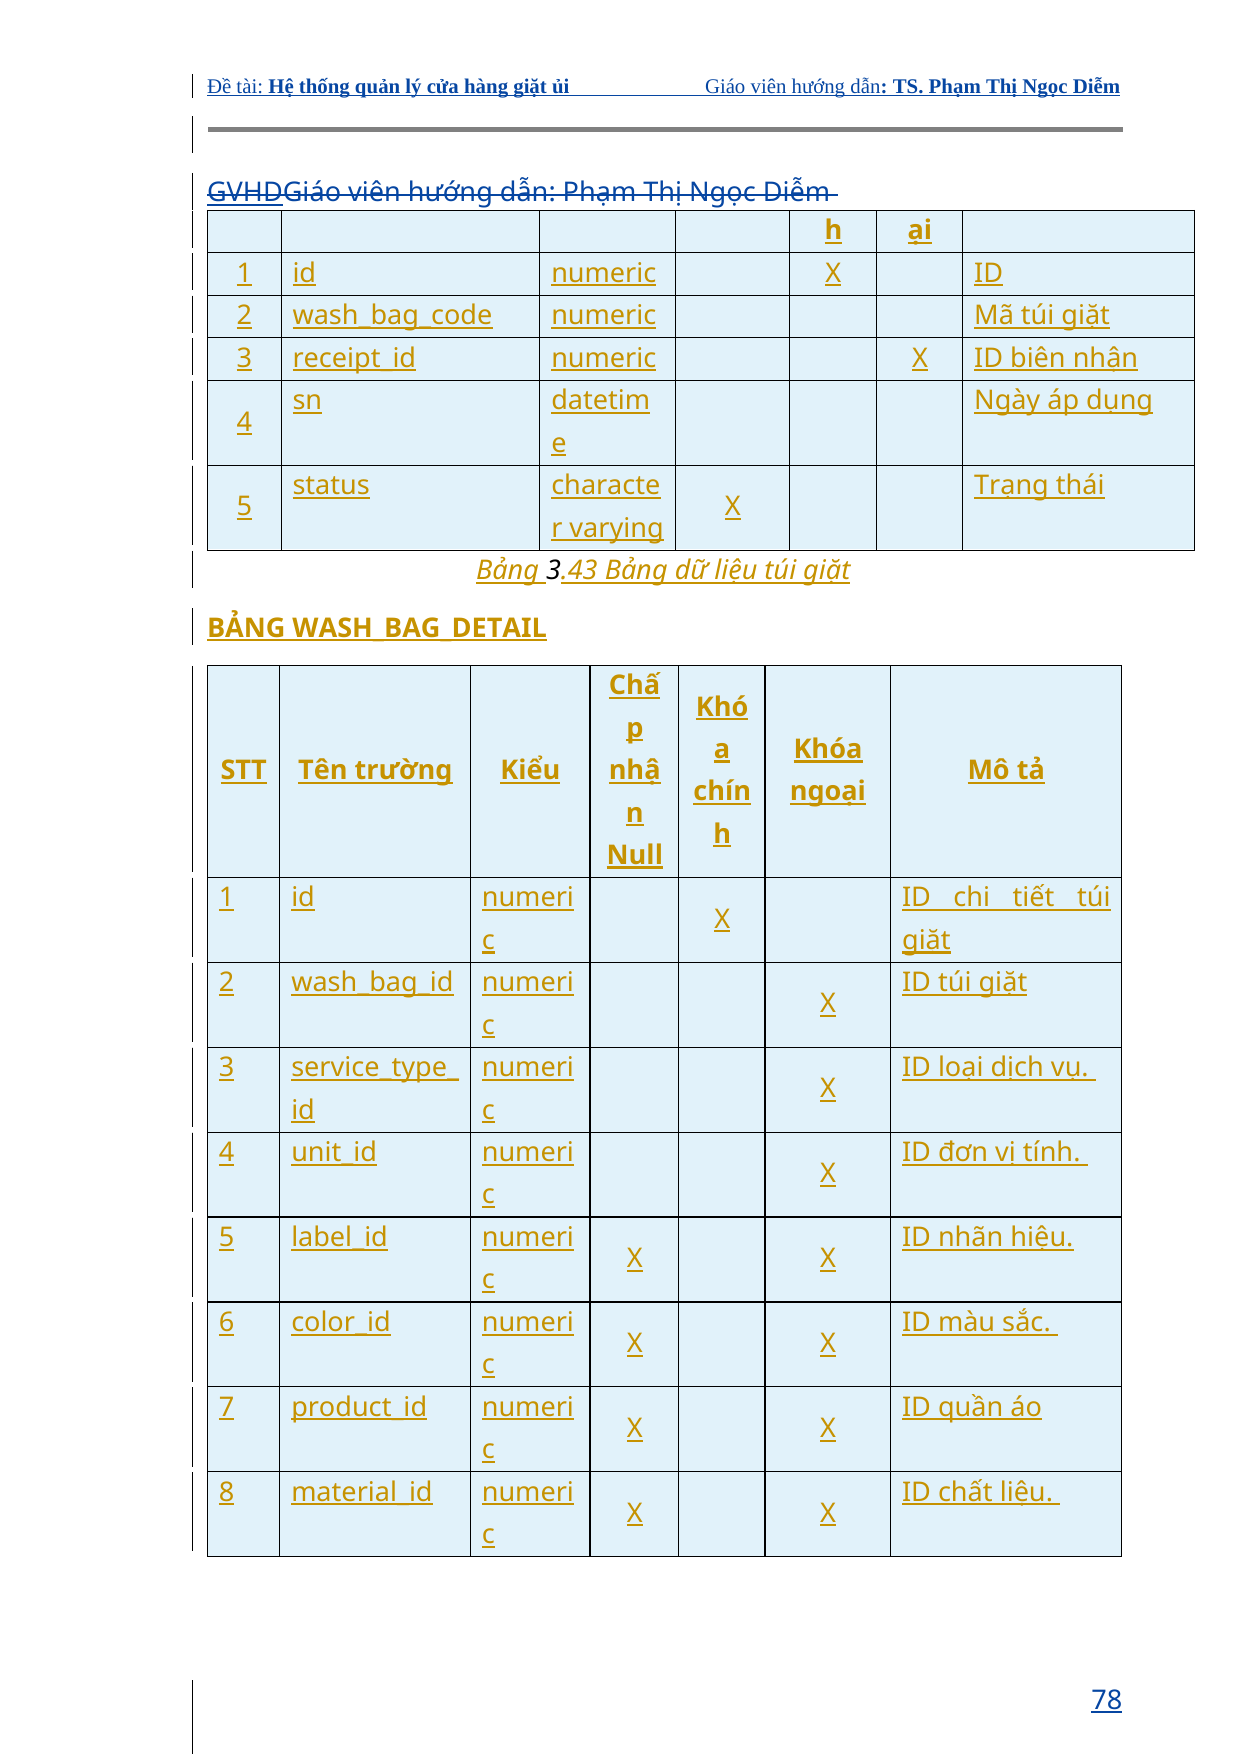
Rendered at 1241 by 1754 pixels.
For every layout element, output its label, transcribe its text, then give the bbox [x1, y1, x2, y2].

text 3 [207, 551, 1122, 587]
